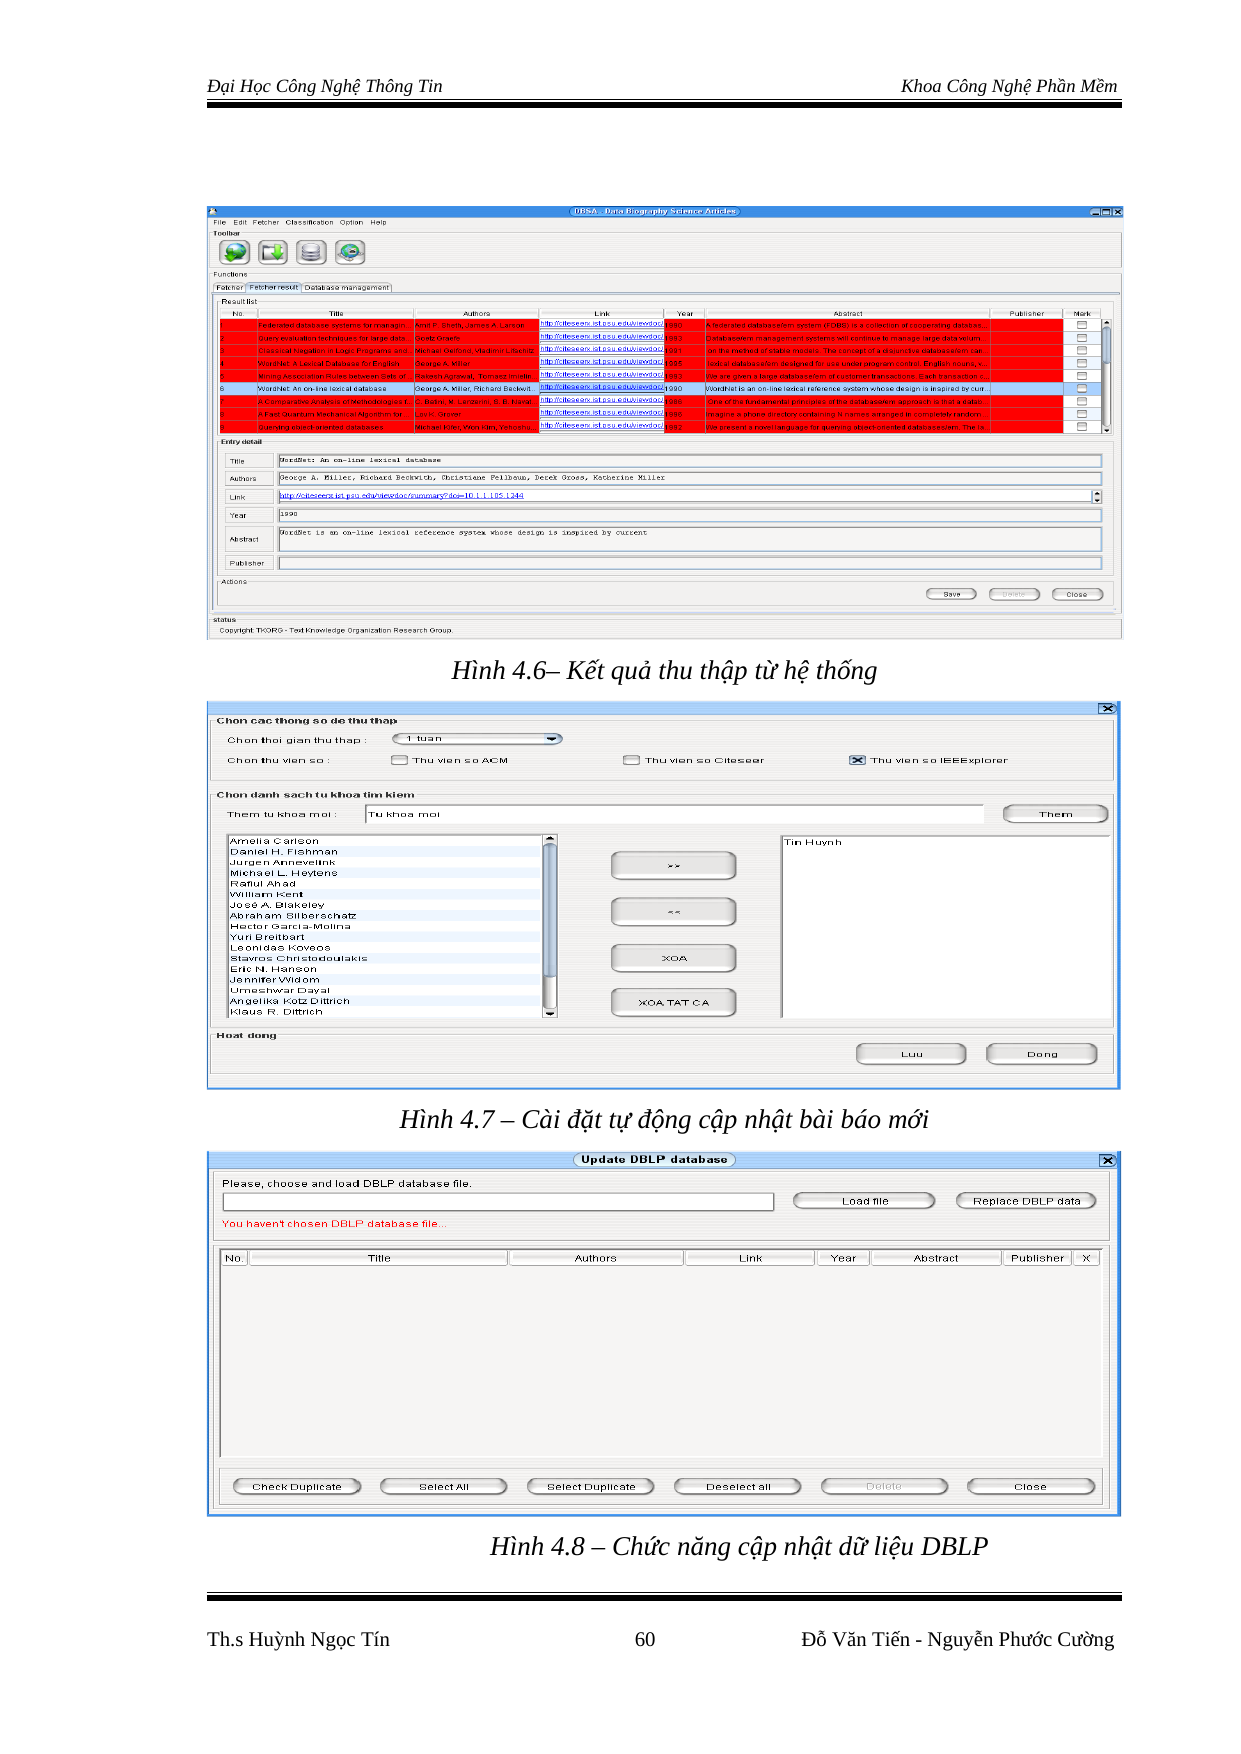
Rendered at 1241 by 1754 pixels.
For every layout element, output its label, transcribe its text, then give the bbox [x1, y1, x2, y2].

picture [206, 700, 1121, 1090]
subtitle Hình 4.6– Kết quả thu thập từ hệ thống [207, 654, 1122, 685]
picture [206, 1150, 1122, 1517]
subtitle Hình 4.7 – Cài đặt tự động cập nhật bài báo mới [207, 1103, 1122, 1135]
picture [206, 206, 1124, 640]
subtitle Hình 4.8 – Chức năng cập nhật dữ liệu DBLP [207, 1530, 1122, 1562]
